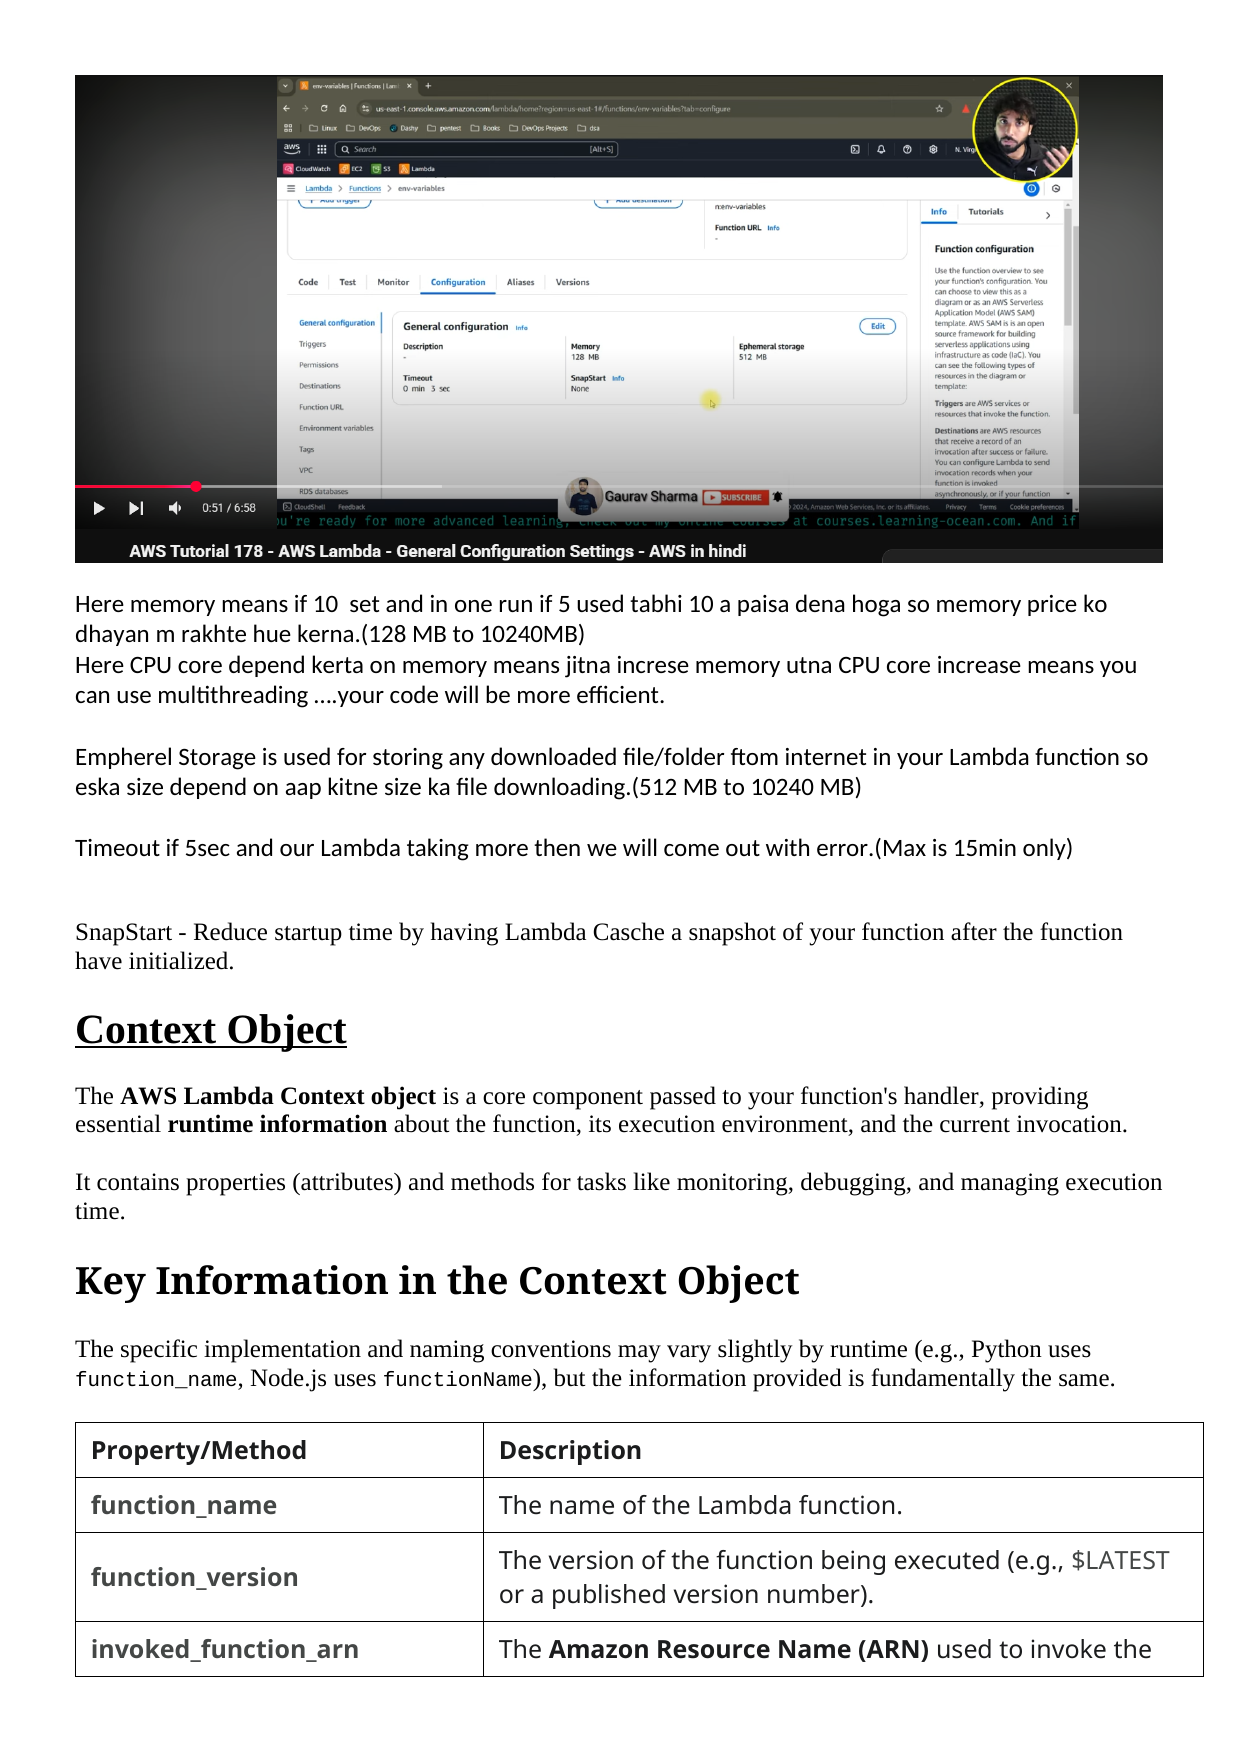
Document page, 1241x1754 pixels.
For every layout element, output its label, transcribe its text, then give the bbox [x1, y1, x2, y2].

text SnapStart - Reduce startup time by having Lambda Casche a snapshot of your function after the function have initialized. [75, 917, 1165, 975]
subtitle Key Information in the Context Object [75, 1254, 1165, 1305]
text Here CPU core depend kerta on memory means jitna increse memory utna CPU core increase means you can use multithreading ….your code will be more efficient. [75, 649, 1165, 710]
text Empherel Storage is used for storing any downloaded file/folder ftom internet in your Lambda function so eska size depend on aap kitne size ka file downloading.(512 MB to 10240 MB) Timeout if 5sec and our Lambda taking more then we will come out with error.(Max is 15min only) [75, 710, 1165, 888]
table_cell function_version [76, 1533, 483, 1621]
table_cell The version of the function being executed (e.g., $LATEST or a published version number). [484, 1533, 1203, 1621]
text The specific implementation and naming conventions may vary slightly by runtime (e.g., Python uses function_name, Node.js uses functionName), but the information provided is fundamentally the same. [75, 1334, 1165, 1393]
text Context Object The AWS Lambda Context object is a core component passed to your function's handler, providing essential runtime information about the function, its execution environment, and the current invocation. [75, 1004, 1165, 1138]
table_cell function_name [76, 1478, 483, 1532]
text It contains properties (attributes) and methods for tasks like monitoring, debugging, and managing execution time. [75, 1167, 1165, 1225]
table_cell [484, 1622, 1203, 1676]
table_header Description [484, 1423, 1203, 1477]
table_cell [76, 1622, 483, 1676]
picture [75, 75, 1163, 563]
table_cell The name of the Lambda function. [484, 1478, 1203, 1532]
table_header Property/Method [76, 1423, 483, 1477]
